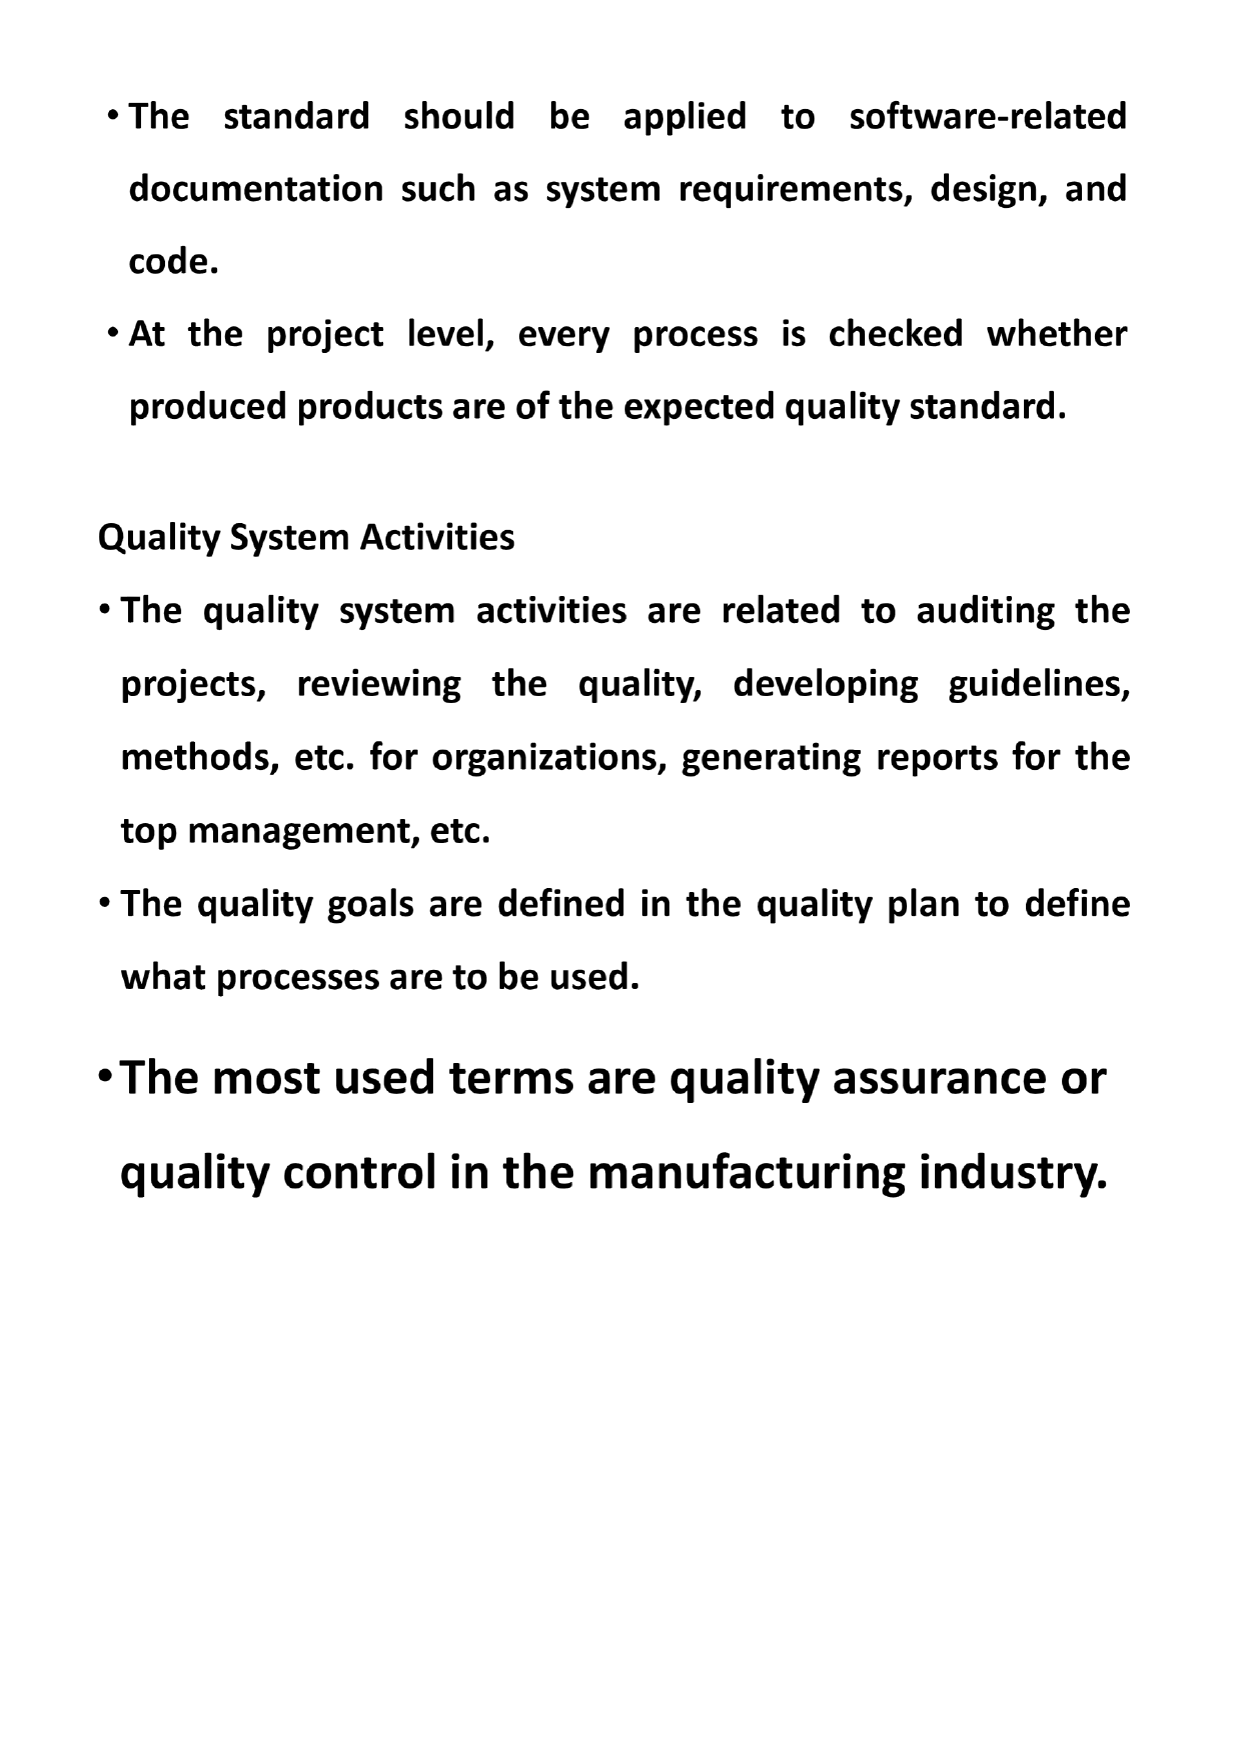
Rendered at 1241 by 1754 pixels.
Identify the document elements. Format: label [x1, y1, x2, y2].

picture [75, 75, 1166, 480]
picture [75, 1038, 1166, 1221]
picture [75, 498, 1166, 1020]
